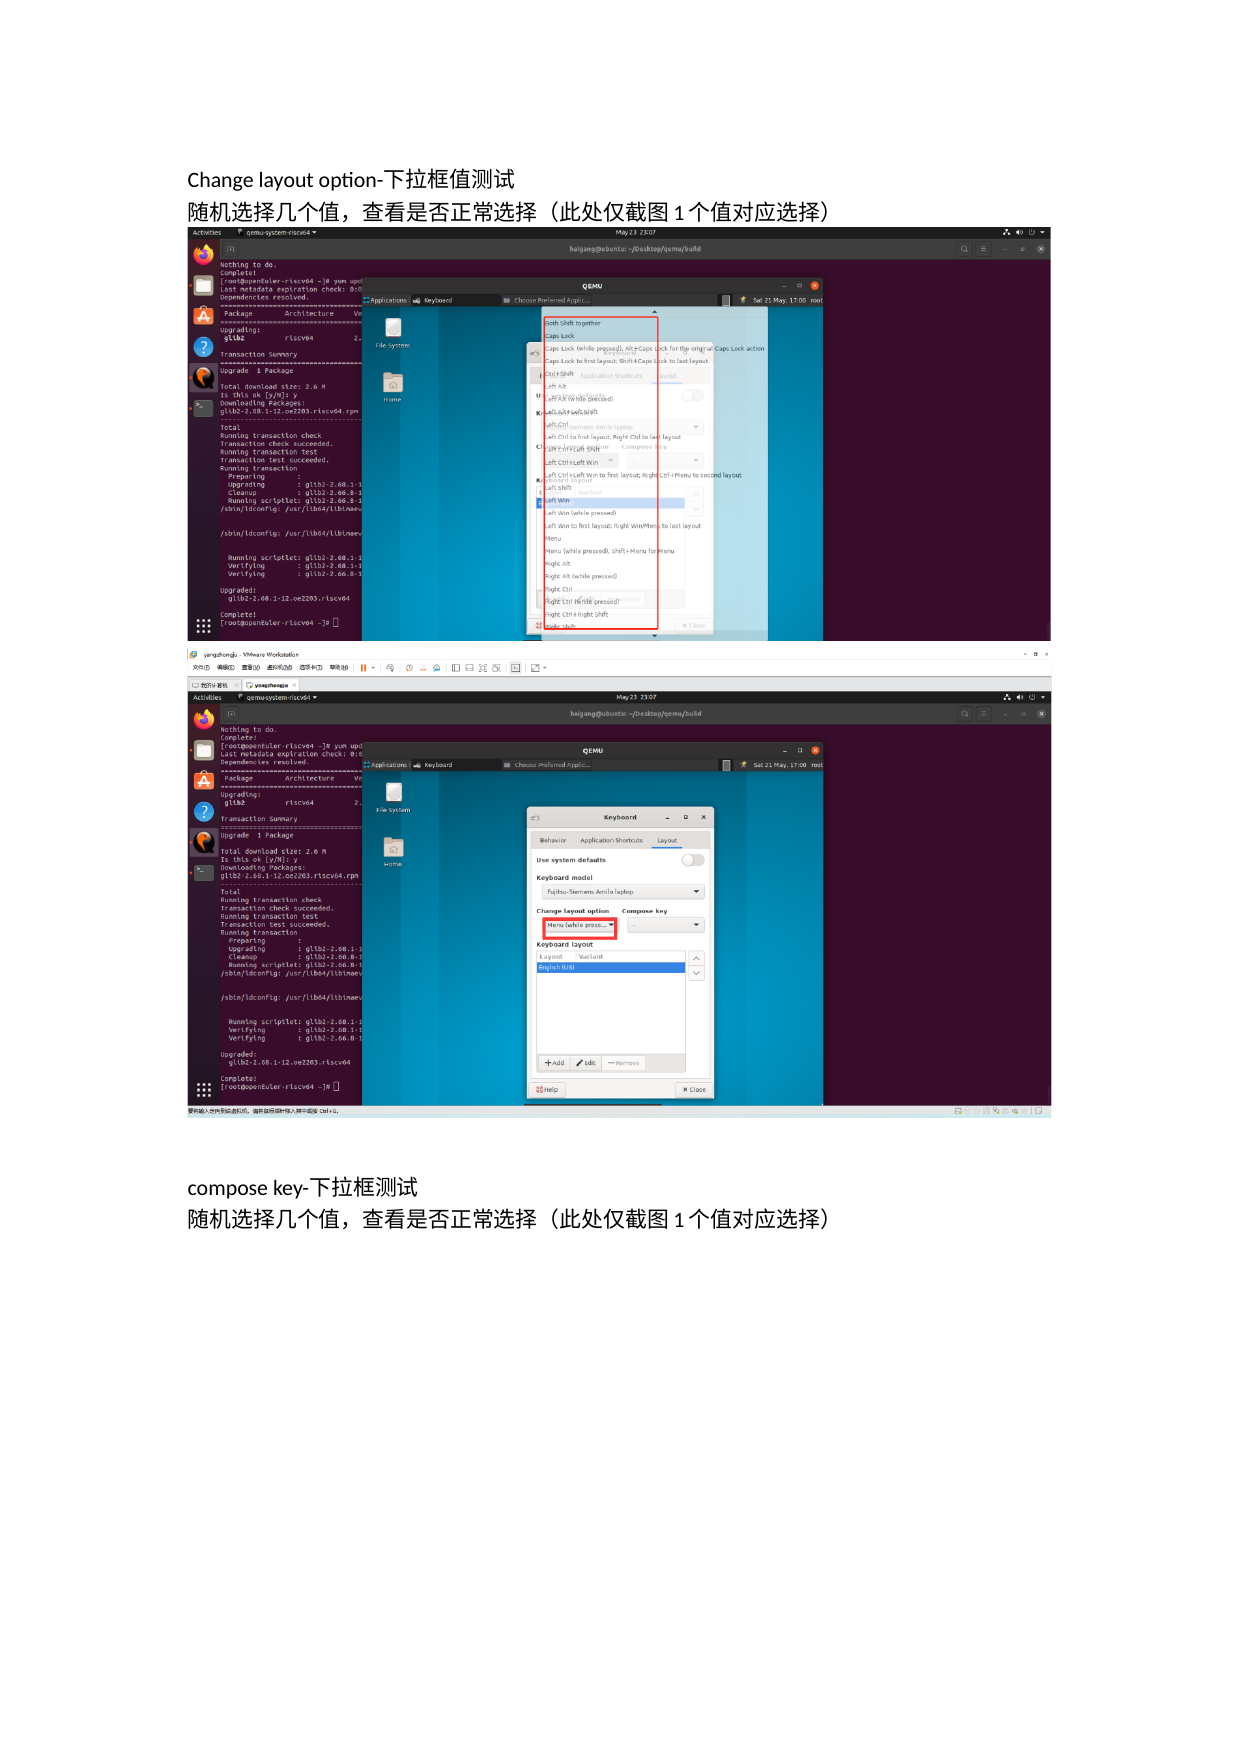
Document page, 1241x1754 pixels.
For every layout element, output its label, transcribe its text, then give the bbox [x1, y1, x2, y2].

text compose key-下拉框测试 [187, 1169, 1053, 1202]
picture [187, 227, 1051, 641]
text 随机选择几个值，查看是否正常选择（此处仅截图1个值对应选择） [187, 1202, 1053, 1234]
text Change layout option-下拉框值测试 [187, 162, 1053, 194]
picture [187, 649, 1052, 1118]
text 随机选择几个值，查看是否正常选择（此处仅截图1个值对应选择） [187, 194, 1053, 227]
picture [384, 373, 403, 392]
picture [386, 319, 401, 337]
